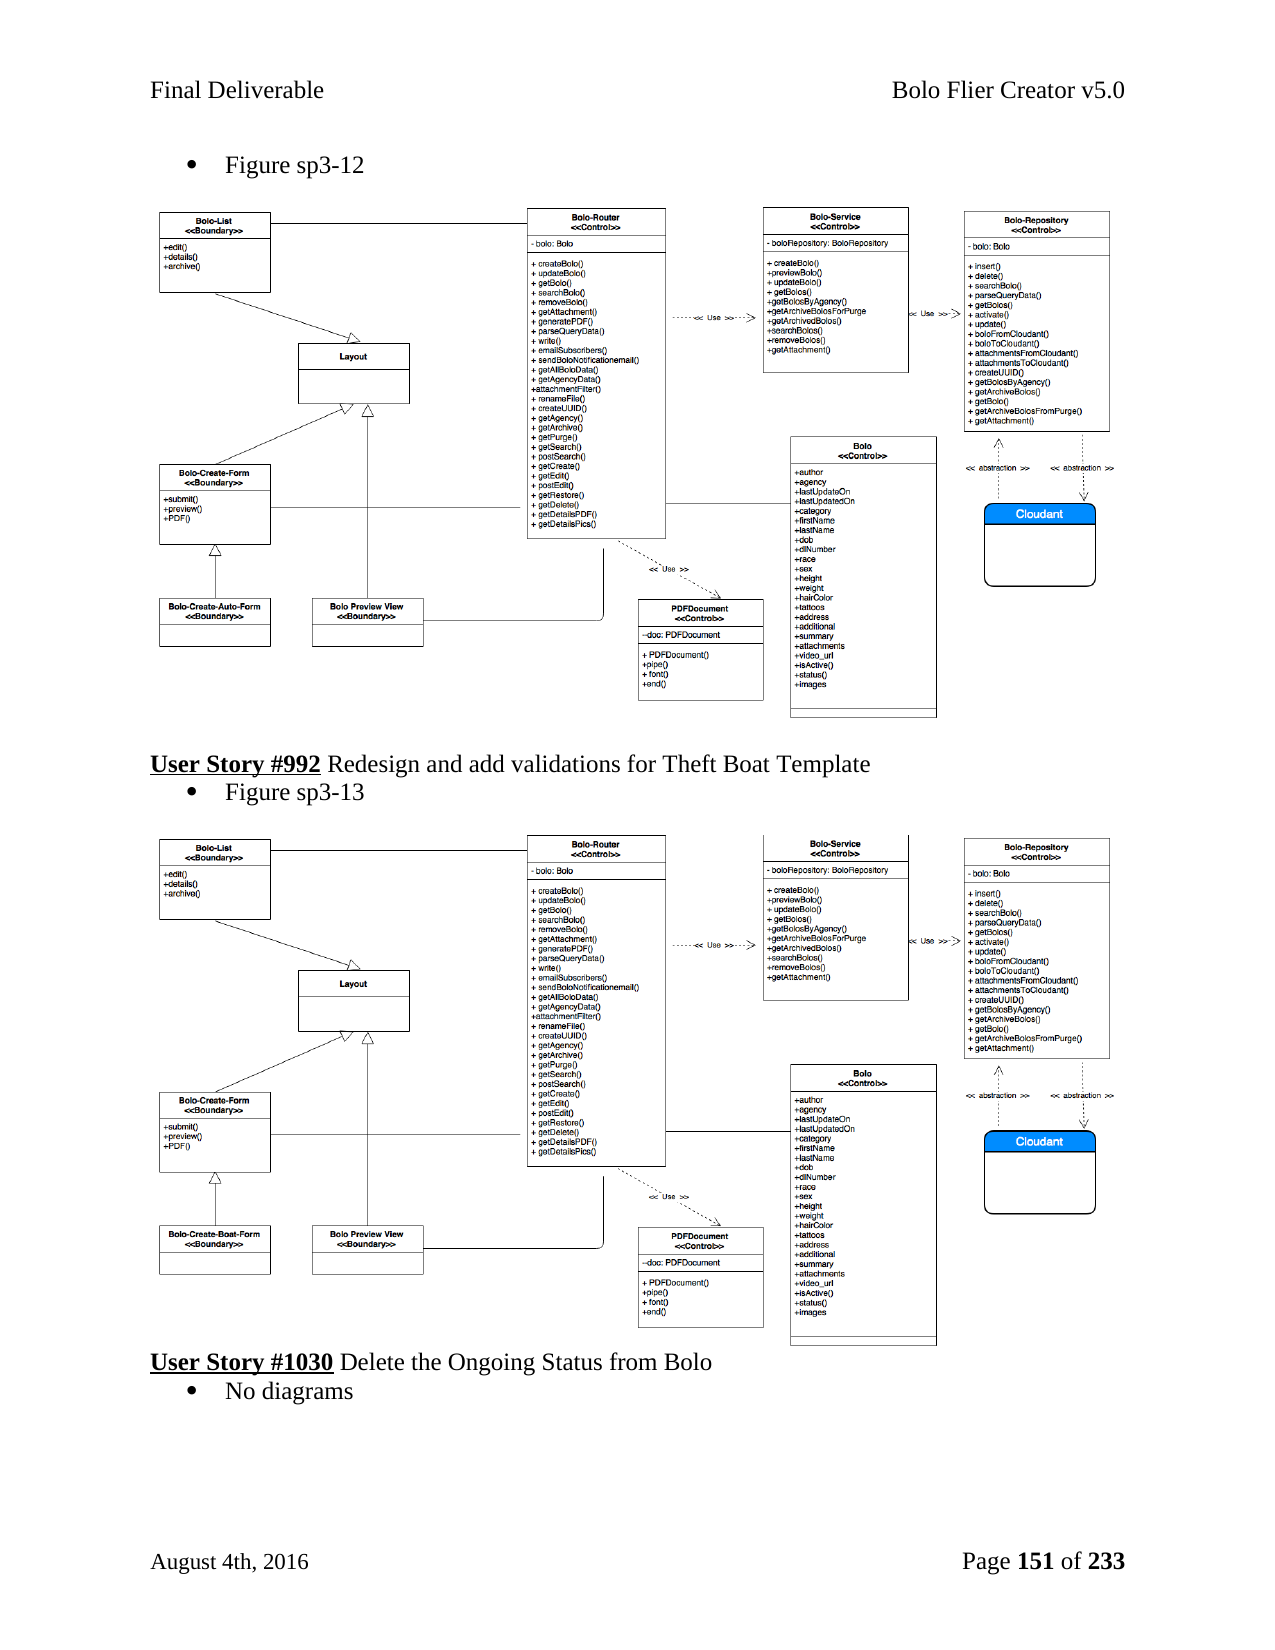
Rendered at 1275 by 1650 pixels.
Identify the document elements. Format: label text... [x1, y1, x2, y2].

text User Story #992 Redesign and add validations for Theft Boat Template [150, 749, 1125, 777]
text User Story #1030 Delete the Ongoing Status from Bolo [150, 1347, 1125, 1376]
list Figure sp3-12 [187, 150, 1125, 179]
picture [159, 835, 1116, 1348]
list Figure sp3-13 [187, 777, 1125, 806]
list No diagrams [187, 1376, 1125, 1405]
picture [159, 207, 1116, 720]
